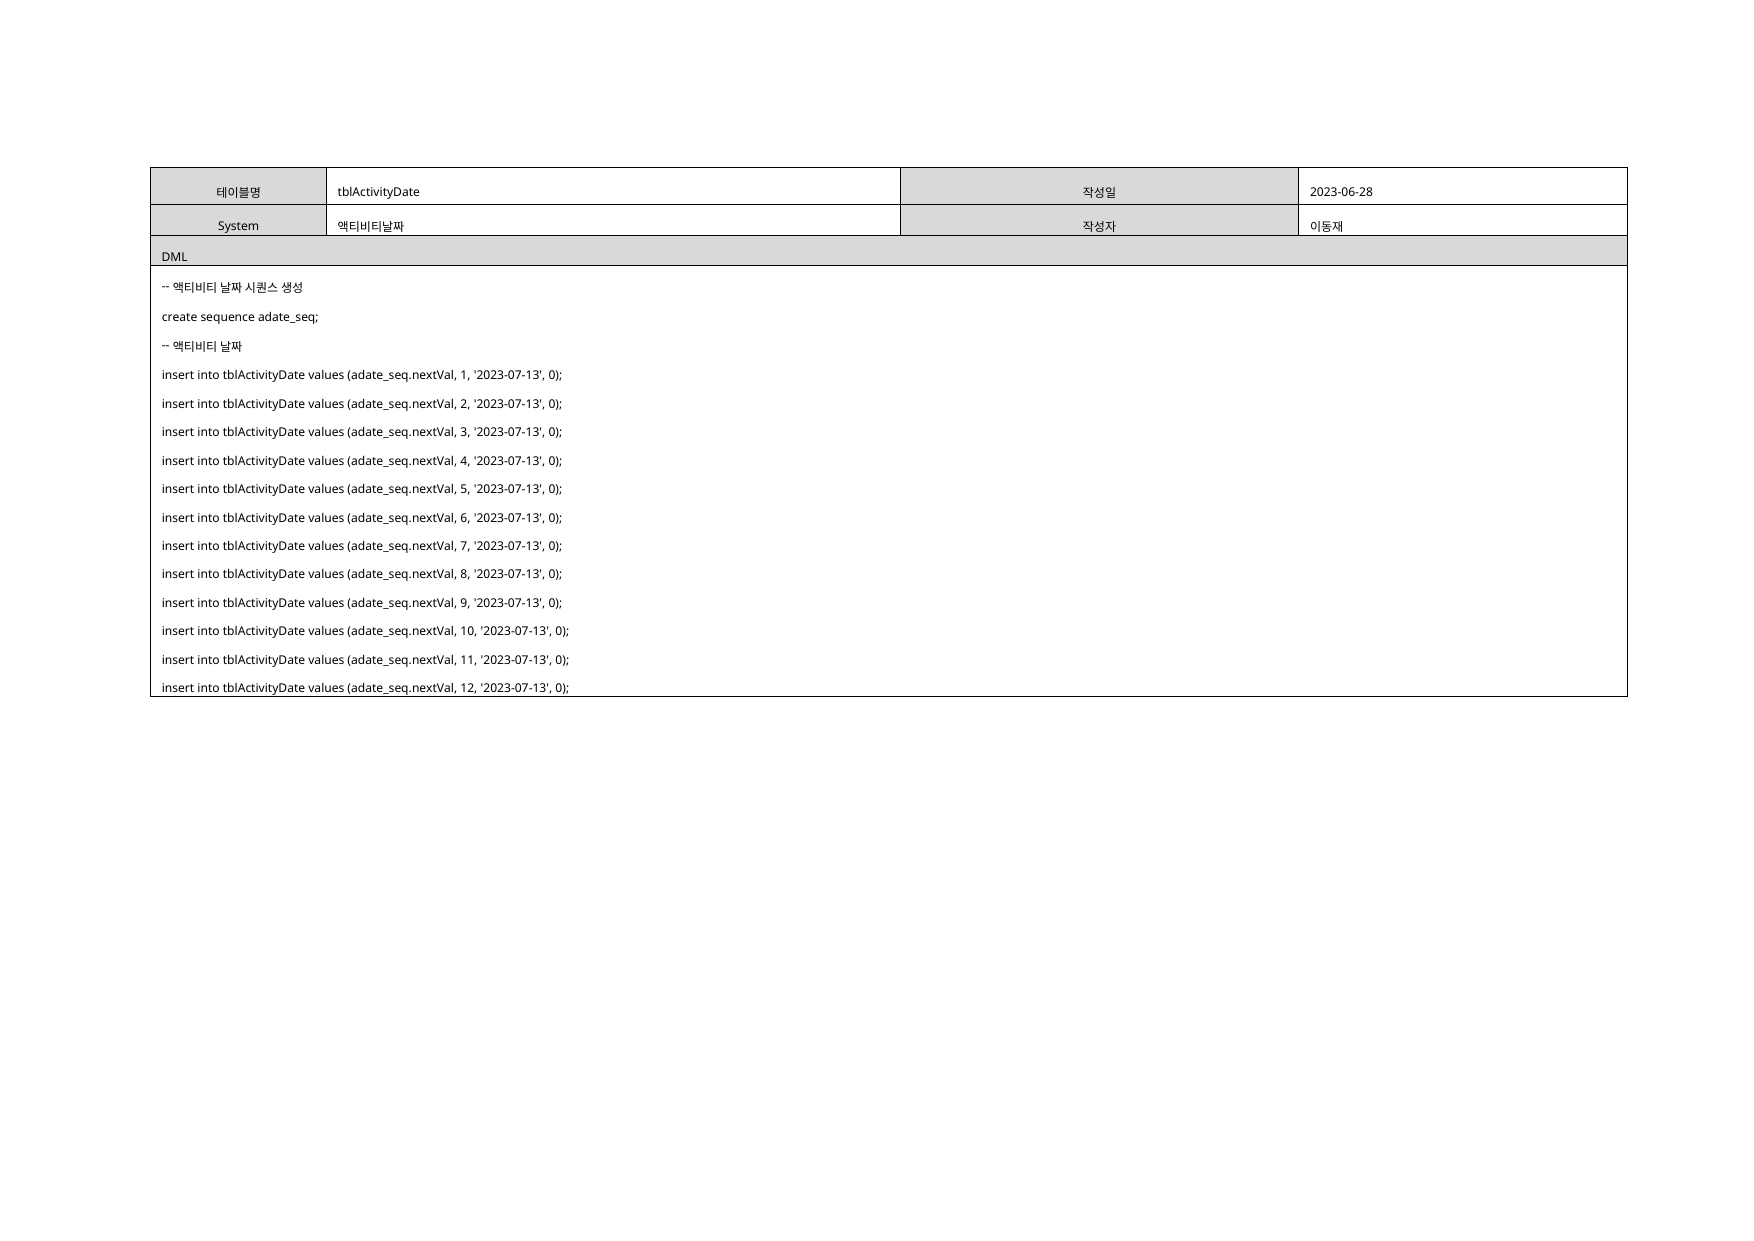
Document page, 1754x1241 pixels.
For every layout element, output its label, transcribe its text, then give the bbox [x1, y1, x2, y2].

table_cell 액티비티날짜 [327, 205, 900, 235]
table_cell -- 액티비티 날짜 시퀀스 생성 create sequence adate_seq; -- 액티비티 날짜 insert into tblActivityDate values (adate_seq.nextVal, 1, '2023-07-13', 0); insert into tblActivityDate values (adate_seq.nextVal, 2, '2023-07-13', 0); insert into tblActivityDate values (adate_seq.nextVal, 3, '2023-07-13', 0); insert into tblActivityDate values (adate_seq.nextVal, 4, '2023-07-13', 0); insert into tblActivityDate values (adate_seq.nextVal, 5, '2023-07-13', 0); insert into tblActivityDate values (adate_seq.nextVal, 6, '2023-07-13', 0); insert into tblActivityDate values (adate_seq.nextVal, 7, '2023-07-13', 0); insert into tblActivityDate values (adate_seq.nextVal, 8, '2023-07-13', 0); insert into tblActivityDate values (adate_seq.nextVal, 9, '2023-07-13', 0); insert into tblActivityDate values (adate_seq.nextVal, 10, '2023-07-13', 0); insert into tblActivityDate values (adate_seq.nextVal, 11, '2023-07-13', 0); insert into tblActivityDate values (adate_seq.nextVal, 12, '2023-07-13', 0); [151, 266, 1627, 696]
table_cell System [151, 205, 326, 235]
table_header 테이블명 [151, 168, 326, 204]
table_cell 이동재 [1299, 205, 1627, 235]
table_cell 작성자 [901, 205, 1298, 235]
table_header 작성일 [901, 168, 1298, 204]
table_header tblActivityDate [327, 168, 900, 204]
table_header 2023-06-28 [1299, 168, 1627, 204]
table_cell DML [151, 236, 1627, 265]
